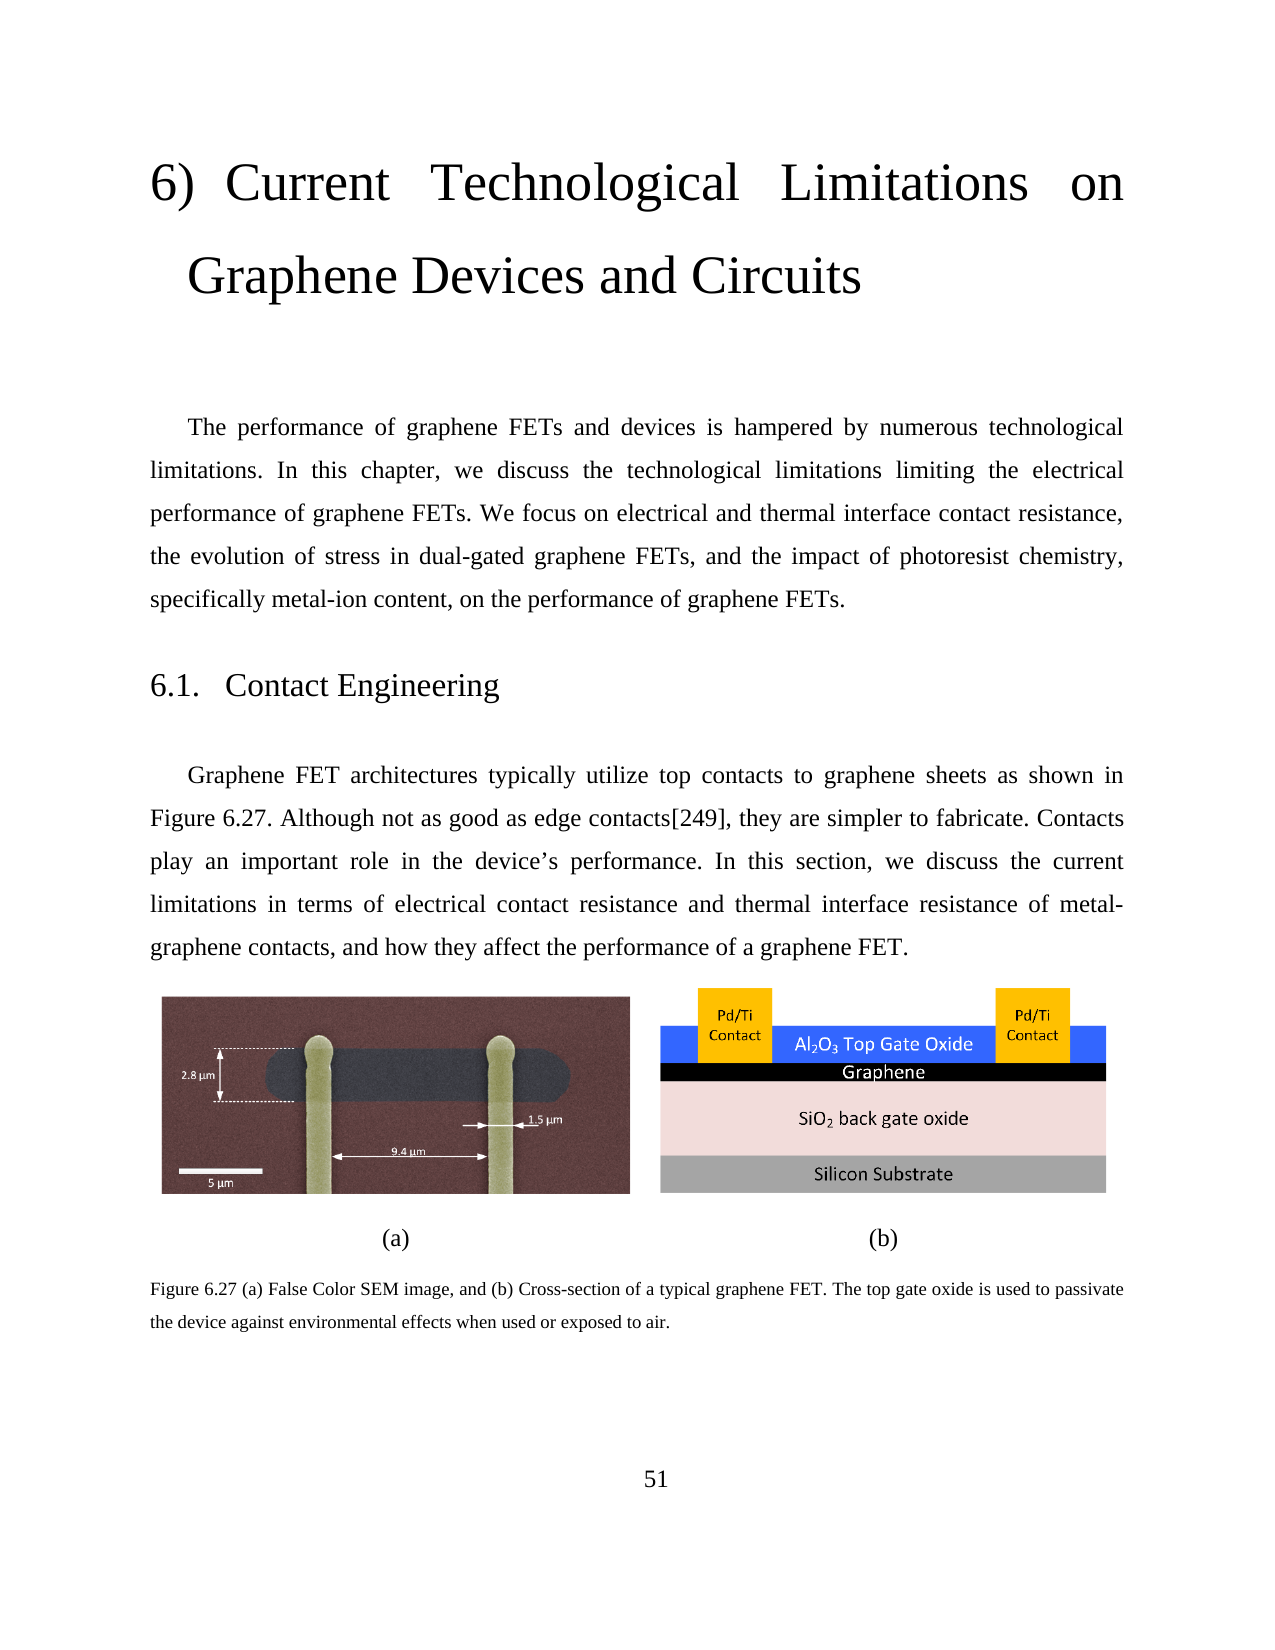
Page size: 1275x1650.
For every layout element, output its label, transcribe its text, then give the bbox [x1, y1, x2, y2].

table_header (b) [641, 988, 1125, 1278]
text The performance of graphene FETs and devices is hampered by numerous technological limitations. In this chapter, we discuss the technological limitations limiting the electrical performance of graphene FETs. We focus on electrical and thermal interface contact resistance, the evolution of stress in dual-gated graphene FETs, and the impact of photoresist chemistry, specifically metal-ion content, on the performance of graphene FETs. [150, 412, 1125, 613]
subtitle Current Technological Limitations on Graphene Devices and Circuits [150, 150, 1125, 306]
table_header (a) [150, 988, 641, 1278]
picture [660, 988, 1107, 1196]
picture [161, 996, 631, 1196]
subtitle Contact Engineering [150, 665, 1125, 703]
